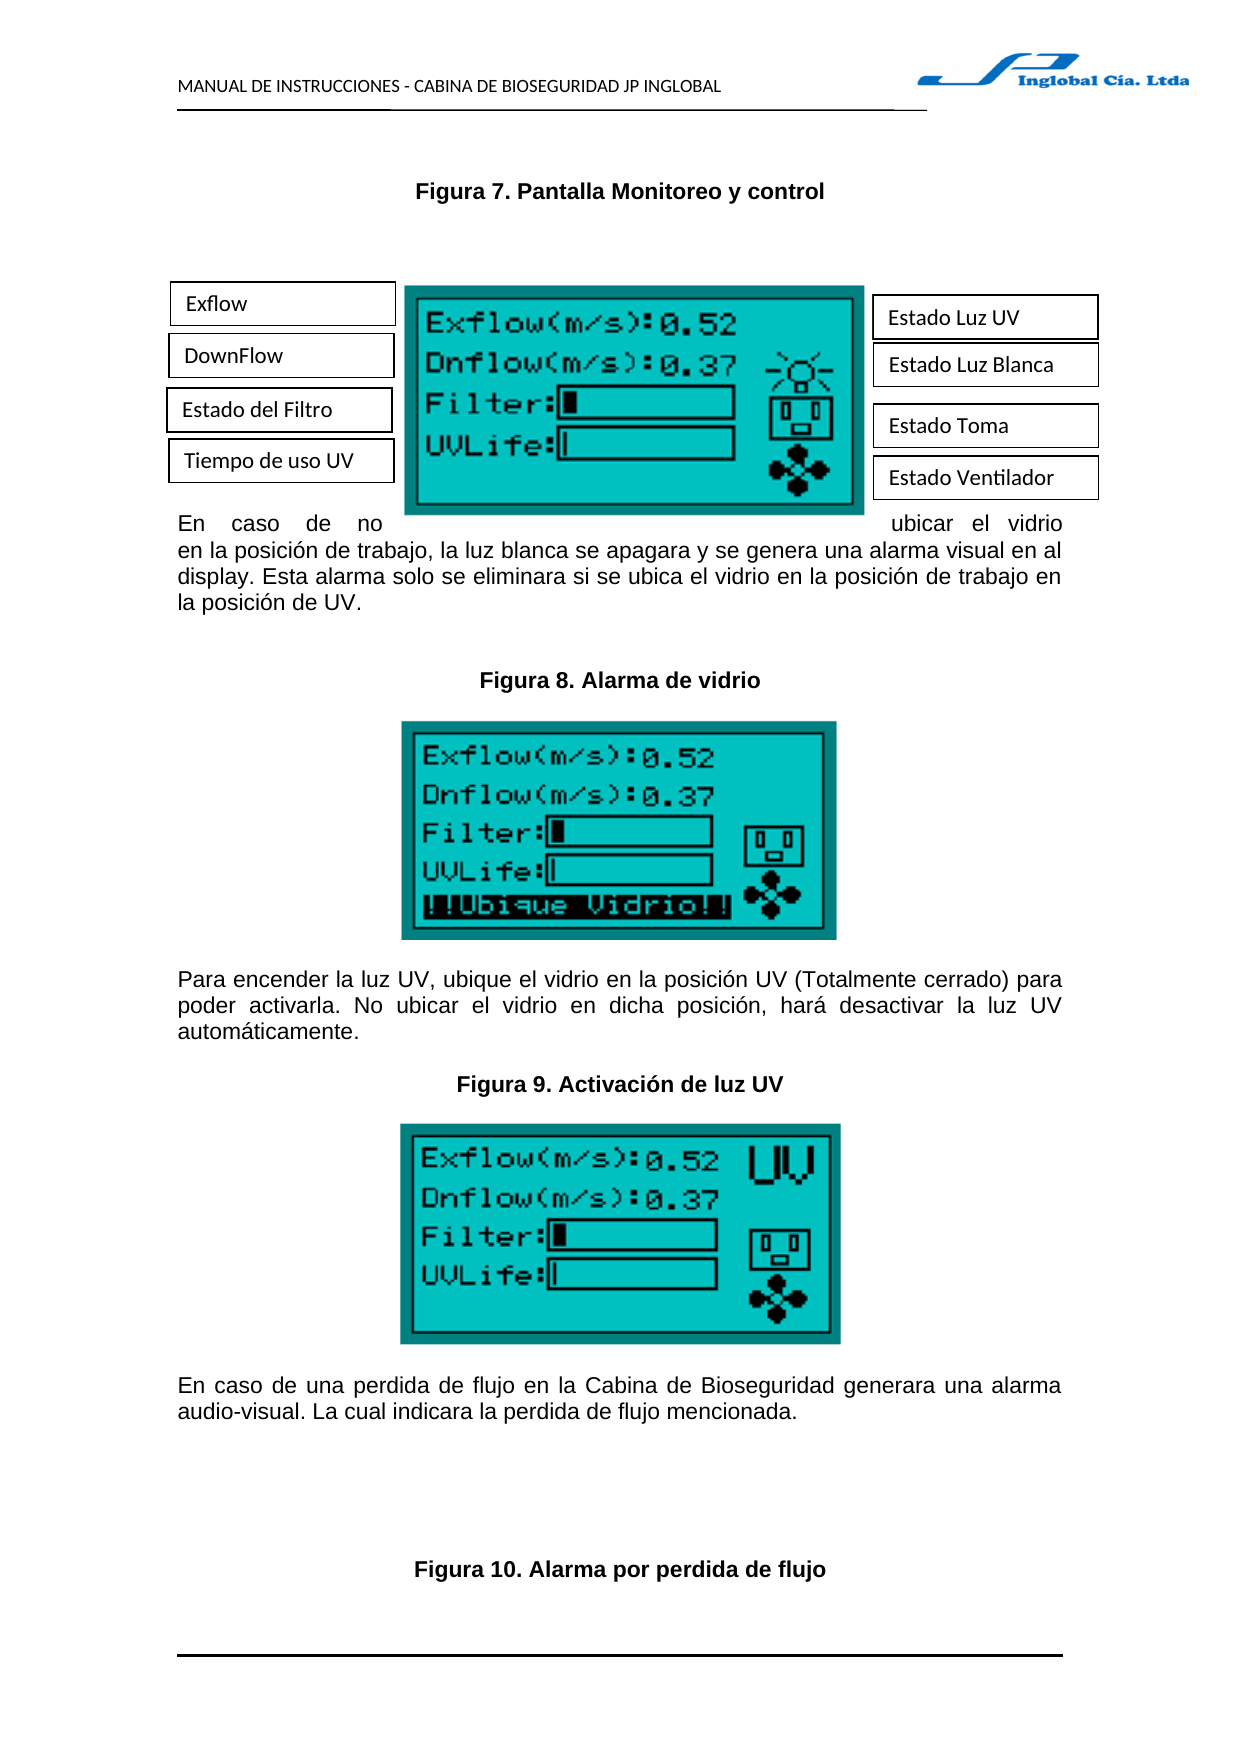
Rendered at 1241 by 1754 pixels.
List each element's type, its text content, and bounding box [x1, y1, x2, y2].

text Figura 10. Alarma por perdida de flujo [177, 1556, 1063, 1583]
text Figura 8. Alarma de vidrio [177, 667, 1063, 693]
text Para encender la luz UV, ubique el vidrio en la posición UV (Totalmente cerrado) para poder activarla. No ubicar el vidrio en dicha posición, hará desactivar la luz UV automáticamente. [177, 966, 1063, 1044]
text Figura 9. Activación de luz UV [177, 1071, 1063, 1097]
picture [396, 717, 844, 940]
text Figura 7. Pantalla Monitoreo y control [177, 178, 1063, 204]
picture [396, 1122, 844, 1346]
text En caso de una perdida de flujo en la Cabina de Bioseguridad generara una alarma audio-visual. La cual indicara la perdida de flujo mencionada. [177, 1372, 1063, 1424]
text En caso de no ubicar el vidrio en la posición de trabajo, la luz blanca se apagara y se genera una alarma visual en al display. Esta alarma solo se eliminara si se ubica el vidrio en la posición de trabajo en la posición de UV. [177, 333, 1063, 616]
picture [400, 282, 871, 525]
